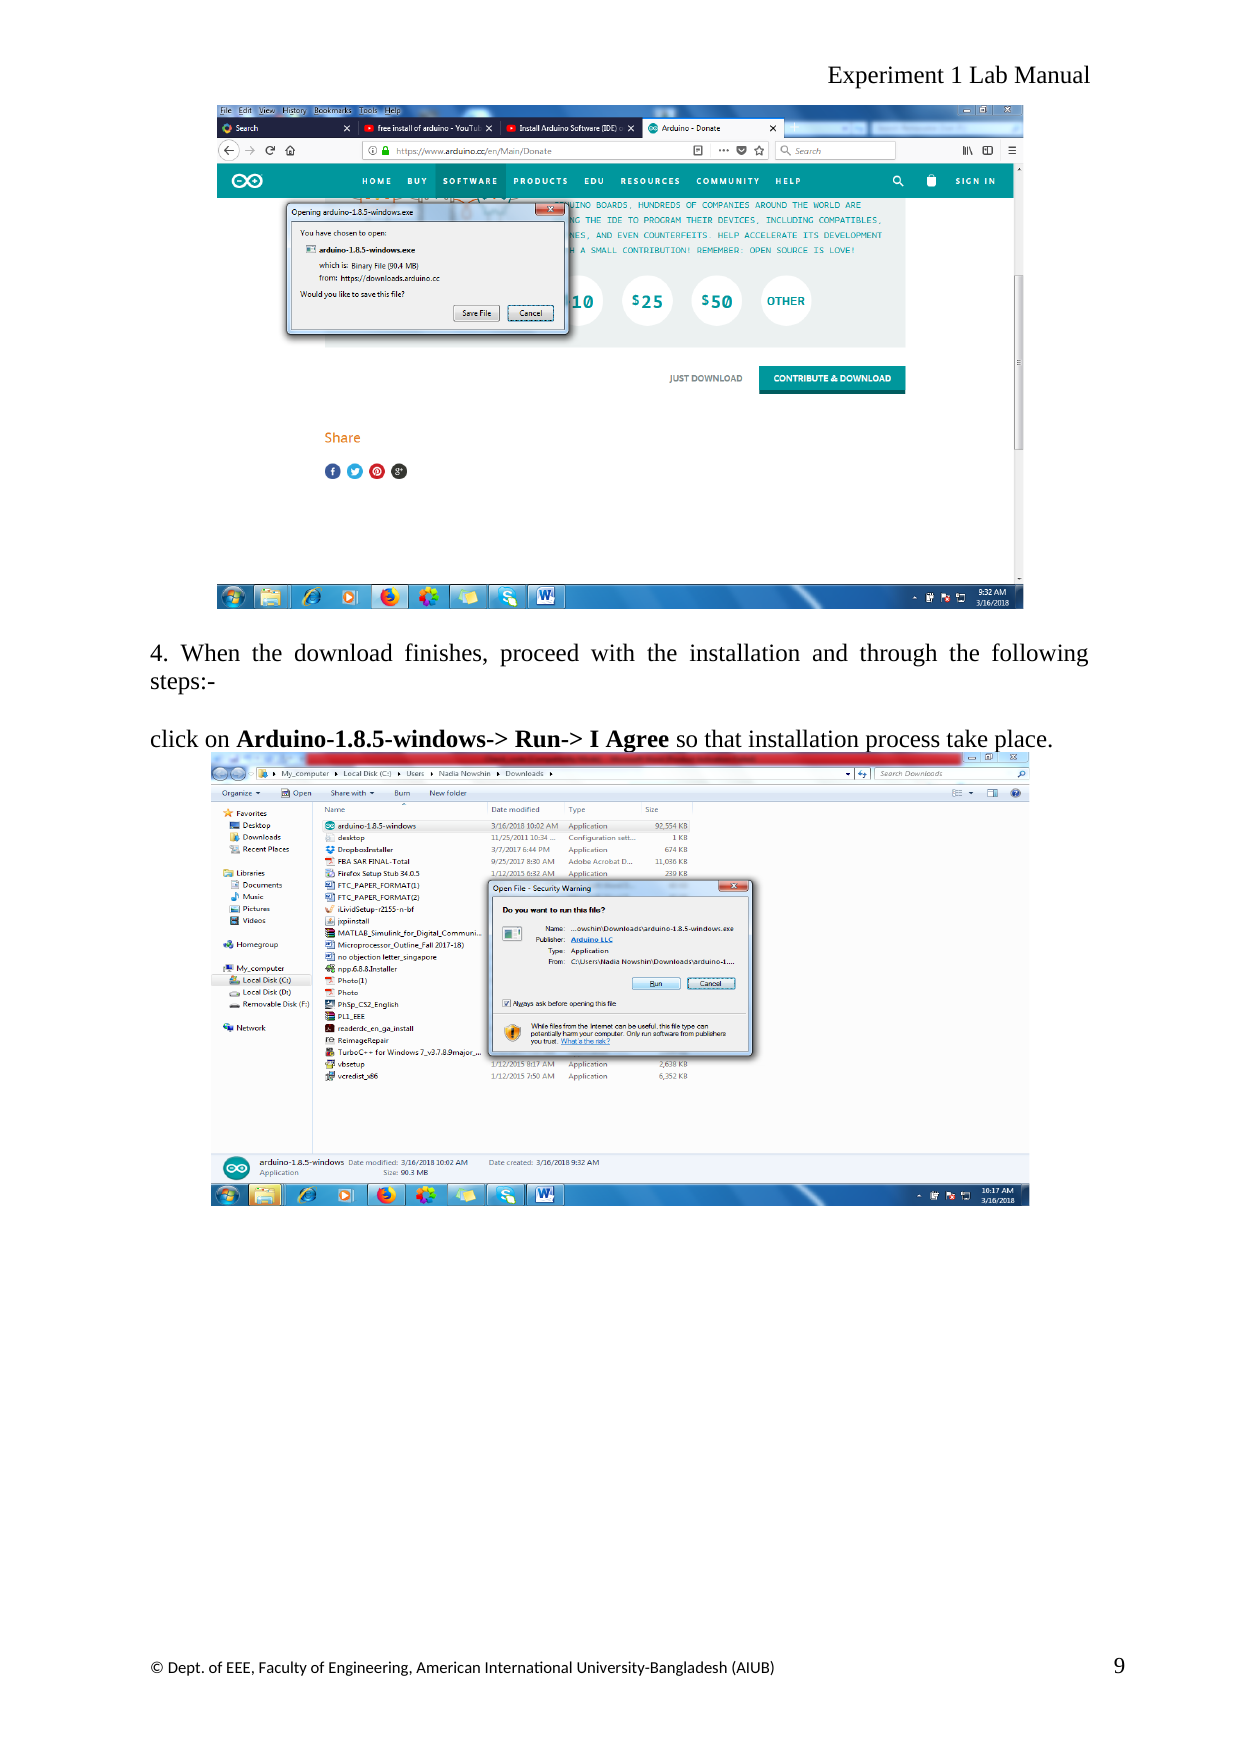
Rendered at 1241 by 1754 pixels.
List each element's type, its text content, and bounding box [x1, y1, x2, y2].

text 4. When the download finishes, proceed with the installation and through the following steps:- [150, 638, 1090, 695]
picture [211, 752, 1030, 1206]
picture [217, 105, 1024, 609]
text click on Arduino-1.8.5-windows-> Run-> I Agree so that installation process take place. [150, 724, 1090, 753]
